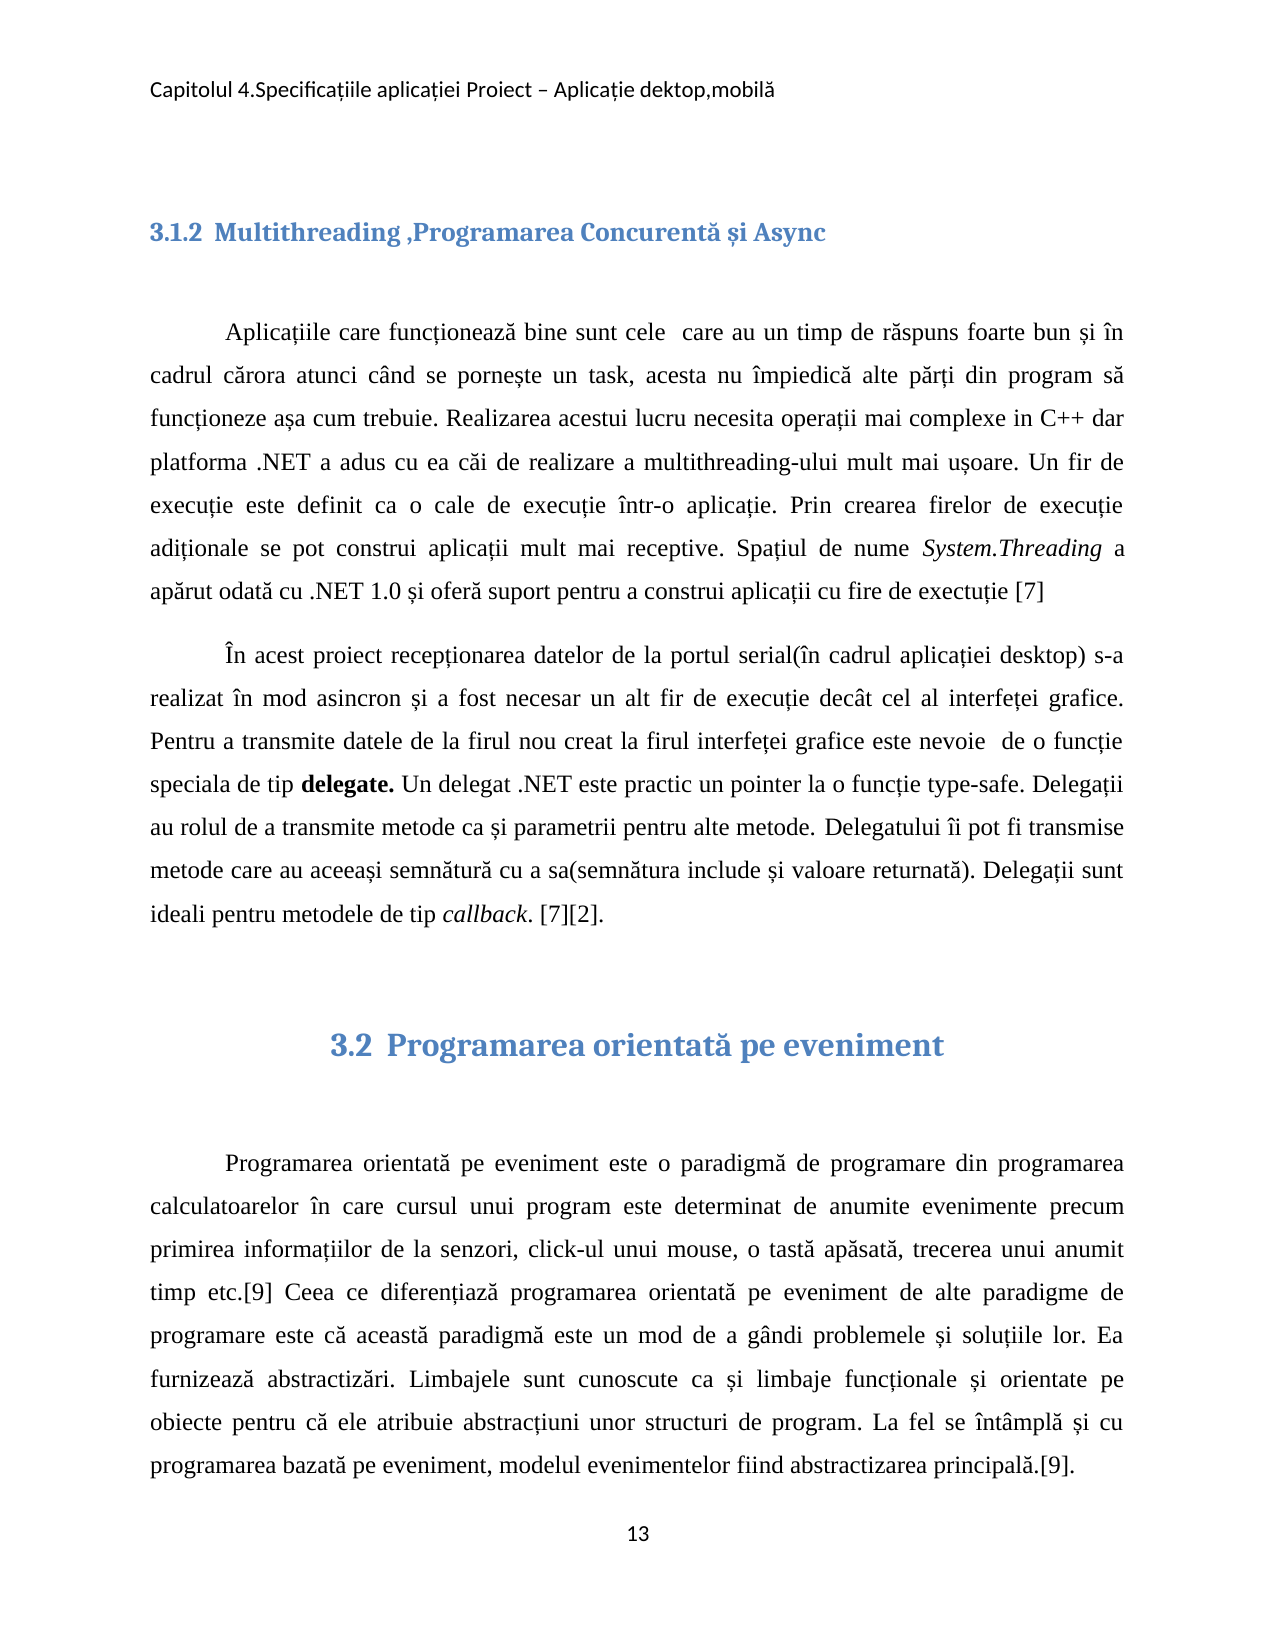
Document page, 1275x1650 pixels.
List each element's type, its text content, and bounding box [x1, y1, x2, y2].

text Programarea orientată pe eveniment este o paradigmă de programare din programarea calculatoarelor în care cursul unui program este determinat de anumite evenimente precum primirea informațiilor de la senzori, click-ul unui mouse, o tastă apăsată, trecerea unui anumit timp etc.[9] Ceea ce diferențiază programarea orientată pe eveniment de alte paradigme de programare este că această paradigmă este un mod de a gândi problemele și soluțiile lor. Ea furnizează abstractizări. Limbajele sunt cunoscute ca și limbaje funcționale și orientate pe obiecte pentru că ele atribuie abstracțiuni unor structuri de program. La fel se întâmplă și cu programarea bazată pe eveniment, modelul evenimentelor fiind abstractizarea principală.[9]. [150, 1148, 1125, 1479]
subtitle 3.1.2 Multithreading ,Programarea Concurentă și Async [150, 217, 1125, 249]
subtitle 3.2 Programarea orientată pe eveniment [150, 1027, 1125, 1065]
text Aplicațiile care funcționează bine sunt cele care au un timp de răspuns foarte bun și în cadrul cărora atunci când se pornește un task, acesta nu împiedică alte părți din program să funcționeze așa cum trebuie. Realizarea acestui lucru necesita operații mai complexe in C++ dar platforma .NET a adus cu ea căi de realizare a multithreading-ului mult mai ușoare. Un fir de execuție este definit ca o cale de execuție într-o aplicație. Prin crearea firelor de execuție adiționale se pot construi aplicații mult mai receptive. Spațiul de nume System.Threading a apărut odată cu .NET 1.0 și oferă suport pentru a construi aplicații cu fire de exectuție [7] [150, 317, 1125, 605]
text În acest proiect recepționarea datelor de la portul serial(în cadrul aplicației desktop) s-a realizat în mod asincron și a fost necesar un alt fir de execuție decât cel al interfeței grafice. Pentru a transmite datele de la firul nou creat la firul interfeței grafice este nevoie de o funcție speciala de tip delegate. Un delegat .NET este practic un pointer la o funcție type-safe. Delegații au rolul de a transmite metode ca și parametrii pentru alte metode. Delegatului îi pot fi transmise metode care au aceeași semnătură cu a sa(semnătura include și valoare returnată). Delegații sunt ideali pentru metodele de tip callback. [7][2]. [150, 640, 1125, 927]
